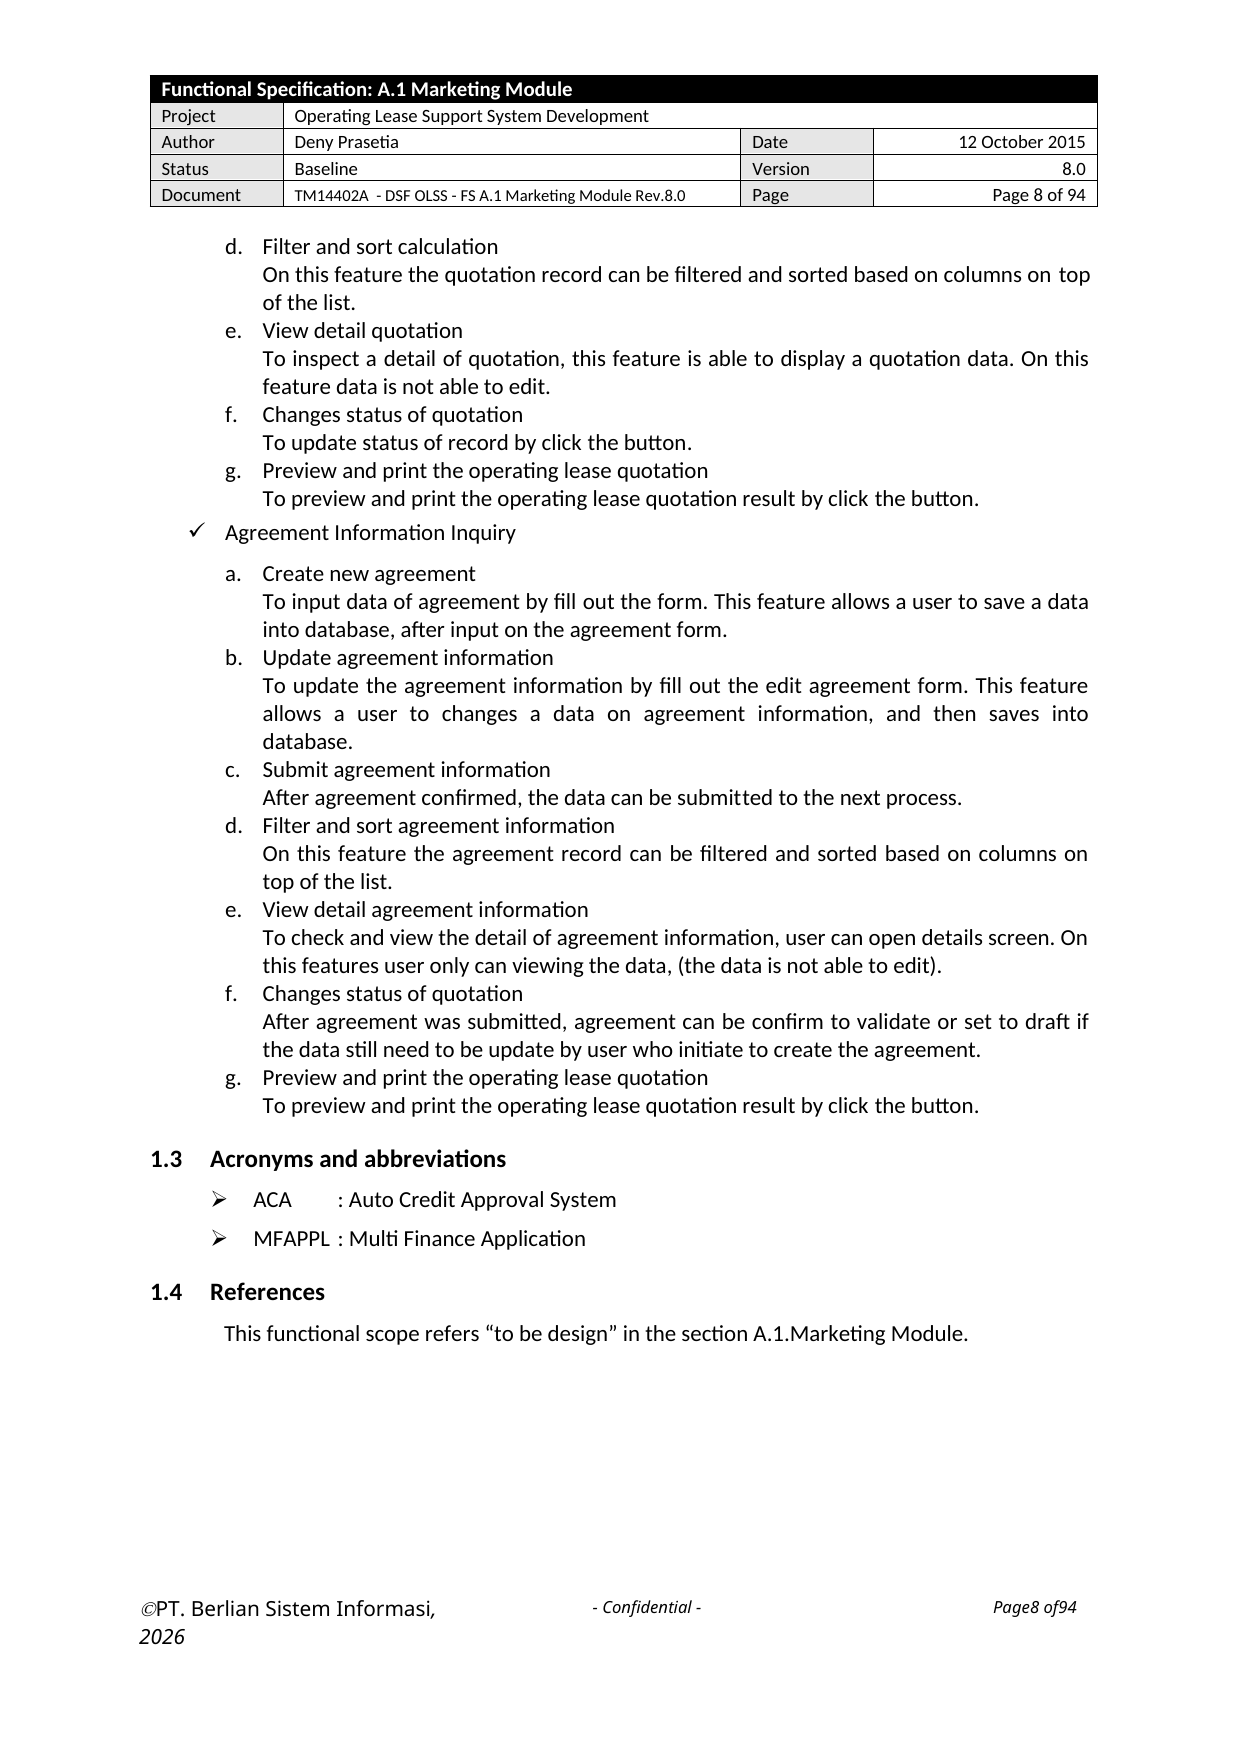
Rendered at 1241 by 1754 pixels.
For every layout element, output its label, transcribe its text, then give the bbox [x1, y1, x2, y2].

list View detail quotation [225, 316, 1090, 344]
list Preview and print the operating lease quotation [225, 456, 1090, 484]
list Changes status of quotation [225, 400, 1090, 428]
list Agreement Information Inquiry [187, 518, 1090, 547]
subtitle References [150, 1277, 1090, 1307]
text On this feature the agreement record can be filtered and sorted based on columns on top of the list. [262, 839, 1090, 895]
list Filter and sort calculation [225, 232, 1090, 260]
text This functional scope refers “to be design” in the section A.1.Marketing Module. [150, 1319, 1090, 1348]
text To preview and print the operating lease quotation result by click the button. [262, 484, 1090, 512]
list ACA : Auto Credit Approval System [210, 1186, 1090, 1212]
list Filter and sort agreement information [225, 811, 1090, 839]
text To update the agreement information by fill out the edit agreement form. This feature allows a user to changes a data on agreement information, and then saves into database. [262, 671, 1090, 755]
text After agreement confirmed, the data can be submitted to the next process. [262, 783, 1090, 811]
text To input data of agreement by fill out the form. This feature allows a user to save a data into database, after input on the agreement form. [262, 587, 1090, 643]
text To update status of record by click the button. [262, 428, 1090, 456]
text After agreement was submitted, agreement can be confirm to validate or set to draft if the data still need to be update by user who initiate to create the agreement. [262, 1007, 1090, 1063]
list Submit agreement information [225, 755, 1090, 783]
text To inspect a detail of quotation, this feature is able to display a quotation data. On this feature data is not able to edit. [262, 344, 1090, 400]
list Changes status of quotation [225, 979, 1090, 1007]
text To check and view the detail of agreement information, user can open details screen. On this features user only can viewing the data, (the data is not able to edit). [262, 923, 1090, 979]
list View detail agreement information [225, 895, 1090, 923]
list Create new agreement [225, 559, 1090, 587]
list MFAPPL : Multi Finance Application [210, 1225, 1090, 1252]
text To preview and print the operating lease quotation result by click the button. [262, 1091, 1090, 1119]
list Preview and print the operating lease quotation [225, 1063, 1090, 1091]
text On this feature the quotation record can be filtered and sorted based on columns on top of the list. [262, 260, 1090, 316]
list Update agreement information [225, 643, 1090, 671]
subtitle Acronyms and abbreviations [150, 1144, 1090, 1173]
